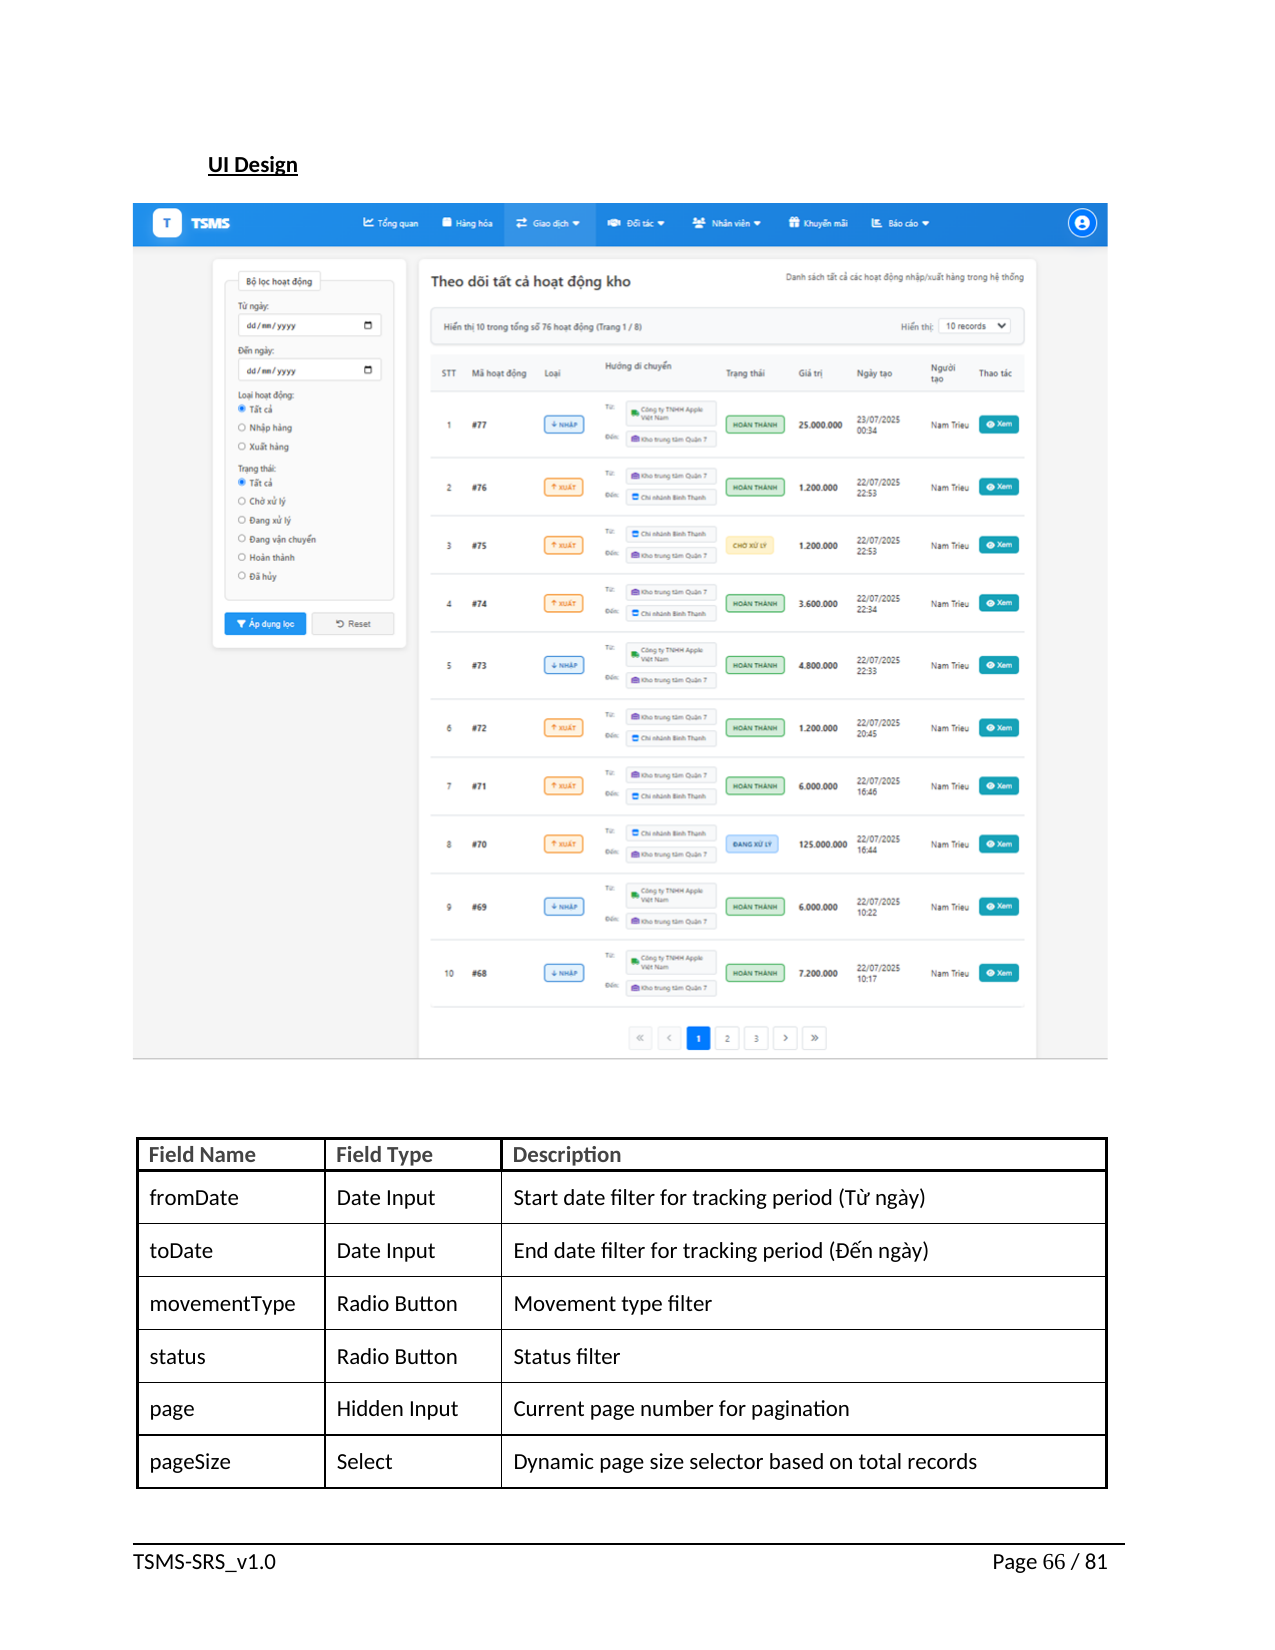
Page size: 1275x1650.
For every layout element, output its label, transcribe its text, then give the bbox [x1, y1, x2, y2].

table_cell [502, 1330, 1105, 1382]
picture [132, 203, 1108, 1060]
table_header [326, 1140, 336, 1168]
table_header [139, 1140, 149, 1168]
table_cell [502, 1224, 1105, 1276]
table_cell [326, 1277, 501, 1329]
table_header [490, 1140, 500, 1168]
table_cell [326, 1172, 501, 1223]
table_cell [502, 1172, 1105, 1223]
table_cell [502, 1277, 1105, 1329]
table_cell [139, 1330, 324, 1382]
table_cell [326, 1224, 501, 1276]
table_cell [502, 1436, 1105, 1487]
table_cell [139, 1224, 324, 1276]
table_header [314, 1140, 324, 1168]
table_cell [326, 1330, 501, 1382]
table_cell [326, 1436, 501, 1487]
subtitle UI Design [208, 150, 1125, 178]
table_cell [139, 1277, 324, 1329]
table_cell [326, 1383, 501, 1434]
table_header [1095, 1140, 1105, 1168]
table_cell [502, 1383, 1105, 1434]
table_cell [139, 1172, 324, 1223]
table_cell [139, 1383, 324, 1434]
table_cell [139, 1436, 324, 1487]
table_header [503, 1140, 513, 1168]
